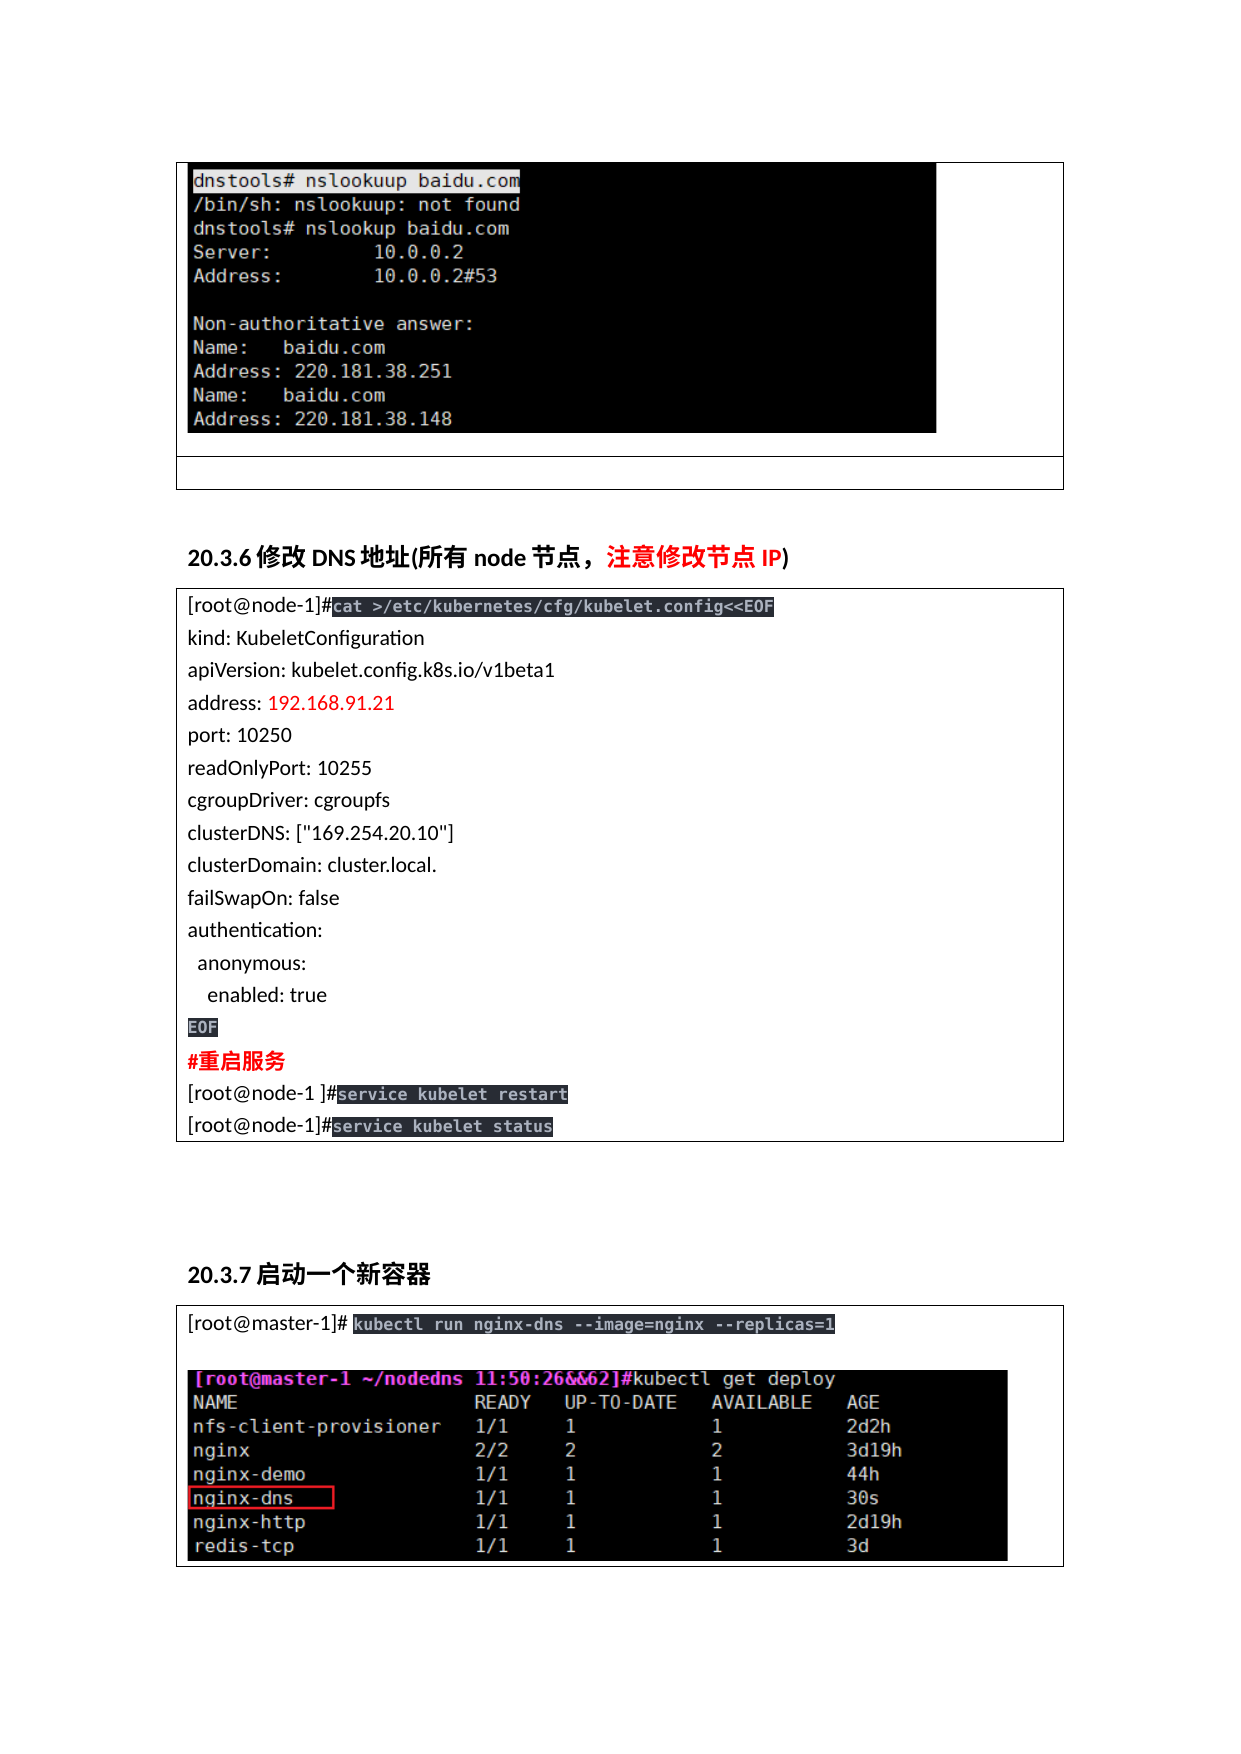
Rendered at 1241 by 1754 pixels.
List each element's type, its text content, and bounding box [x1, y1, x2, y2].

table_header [177, 163, 1063, 456]
picture [187, 1370, 1008, 1561]
text 20.3.7启动一个新容器 [187, 1240, 1053, 1305]
picture [187, 163, 937, 433]
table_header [177, 1306, 1063, 1566]
table_cell [177, 457, 1063, 489]
text 20.3.6修改DNS地址(所有node节点，注意修改节点IP) [187, 523, 1053, 588]
table_header [root@node-1]#cat >/etc/kubernetes/cfg/kubelet.config<<EOF kind: KubeletConfiguration apiVersion: kubelet.config.k8s.io/v1beta1 address: 192.168.91.21 port: 10250 readOnlyPort: 10255 cgroupDriver: cgroupfs clusterDNS: ["169.254.20.10"] clusterDomain: cluster.local. failSwapOn: false authentication: anonymous: enabled: true EOF #重启服务 [root@node-1 ]#service kubelet restart [root@node-1]#service kubelet status [177, 589, 1063, 1141]
